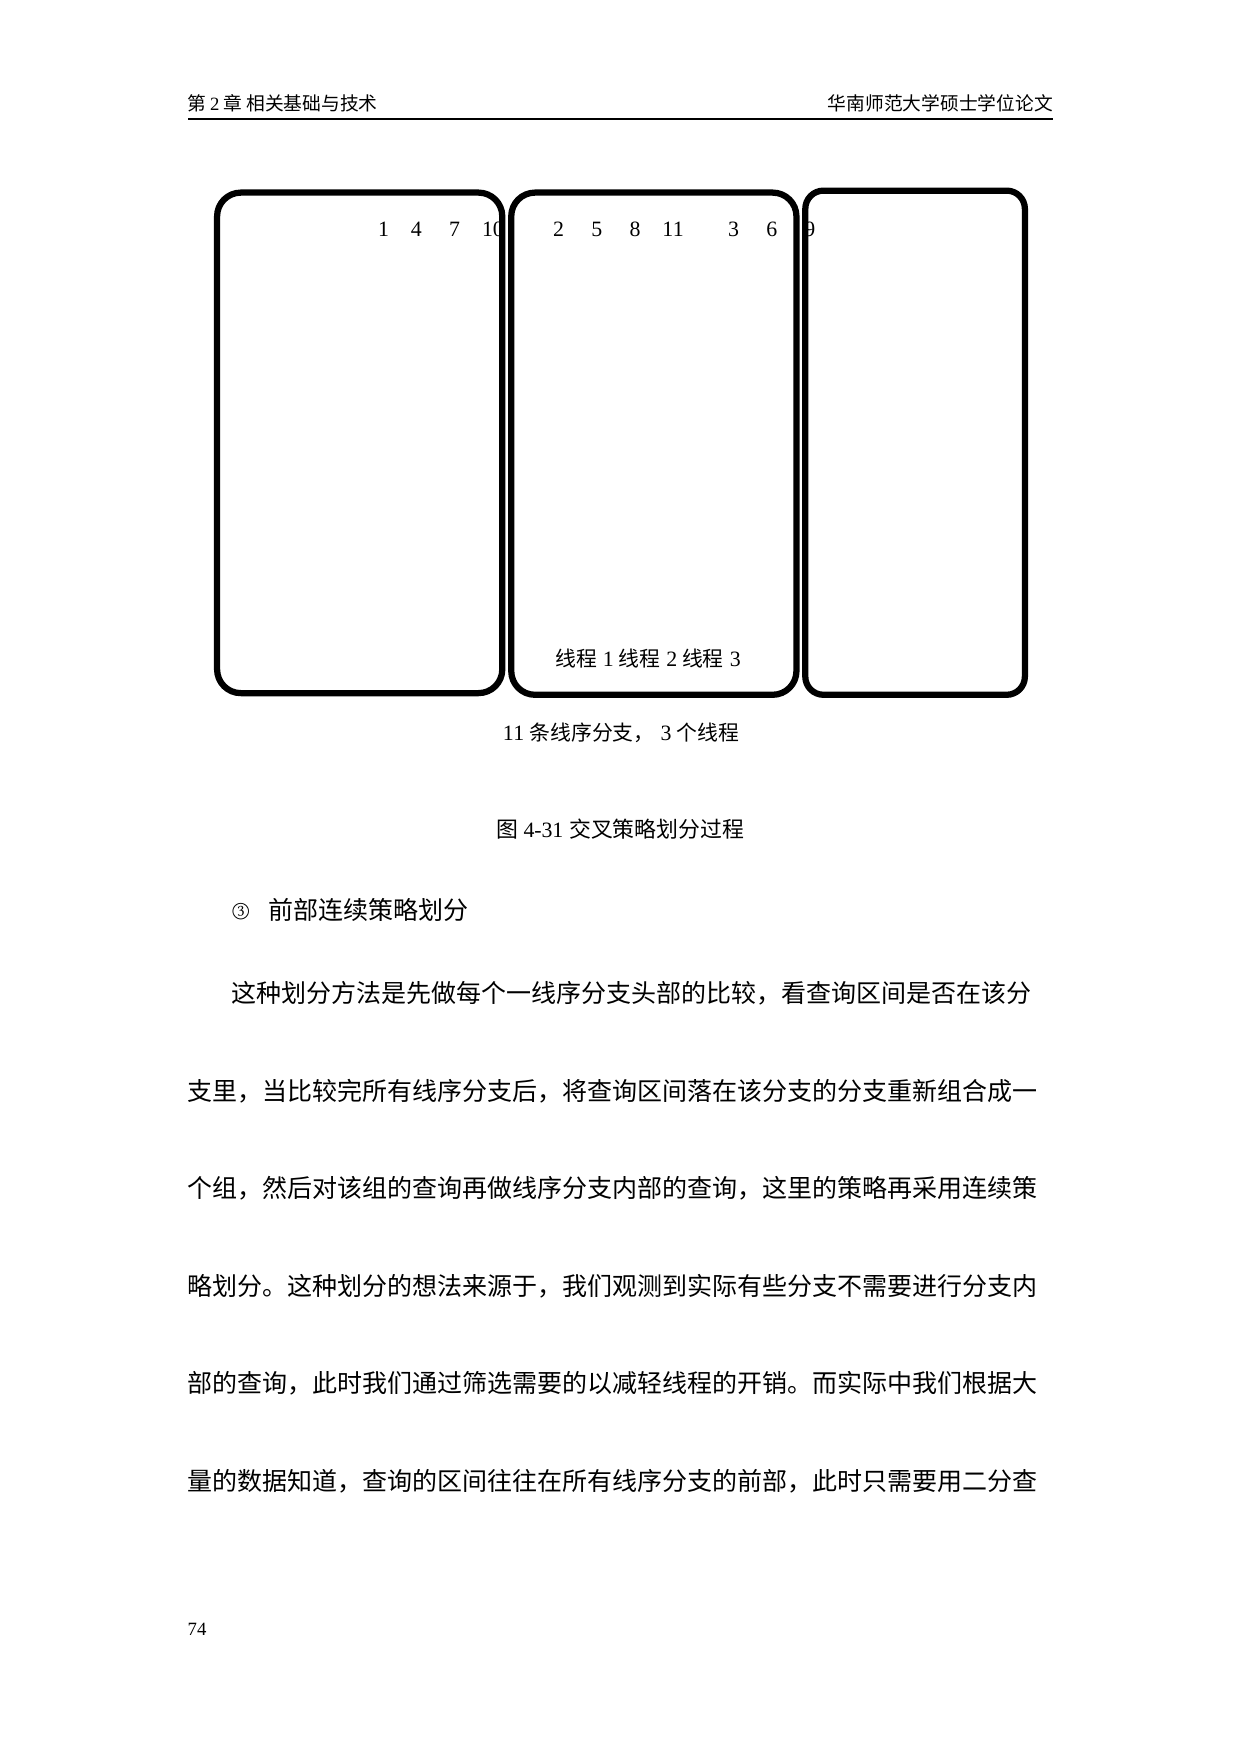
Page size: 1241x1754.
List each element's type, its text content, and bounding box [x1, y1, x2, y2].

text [187, 959, 1053, 1512]
list 前部连续策略划分 [231, 876, 1053, 941]
